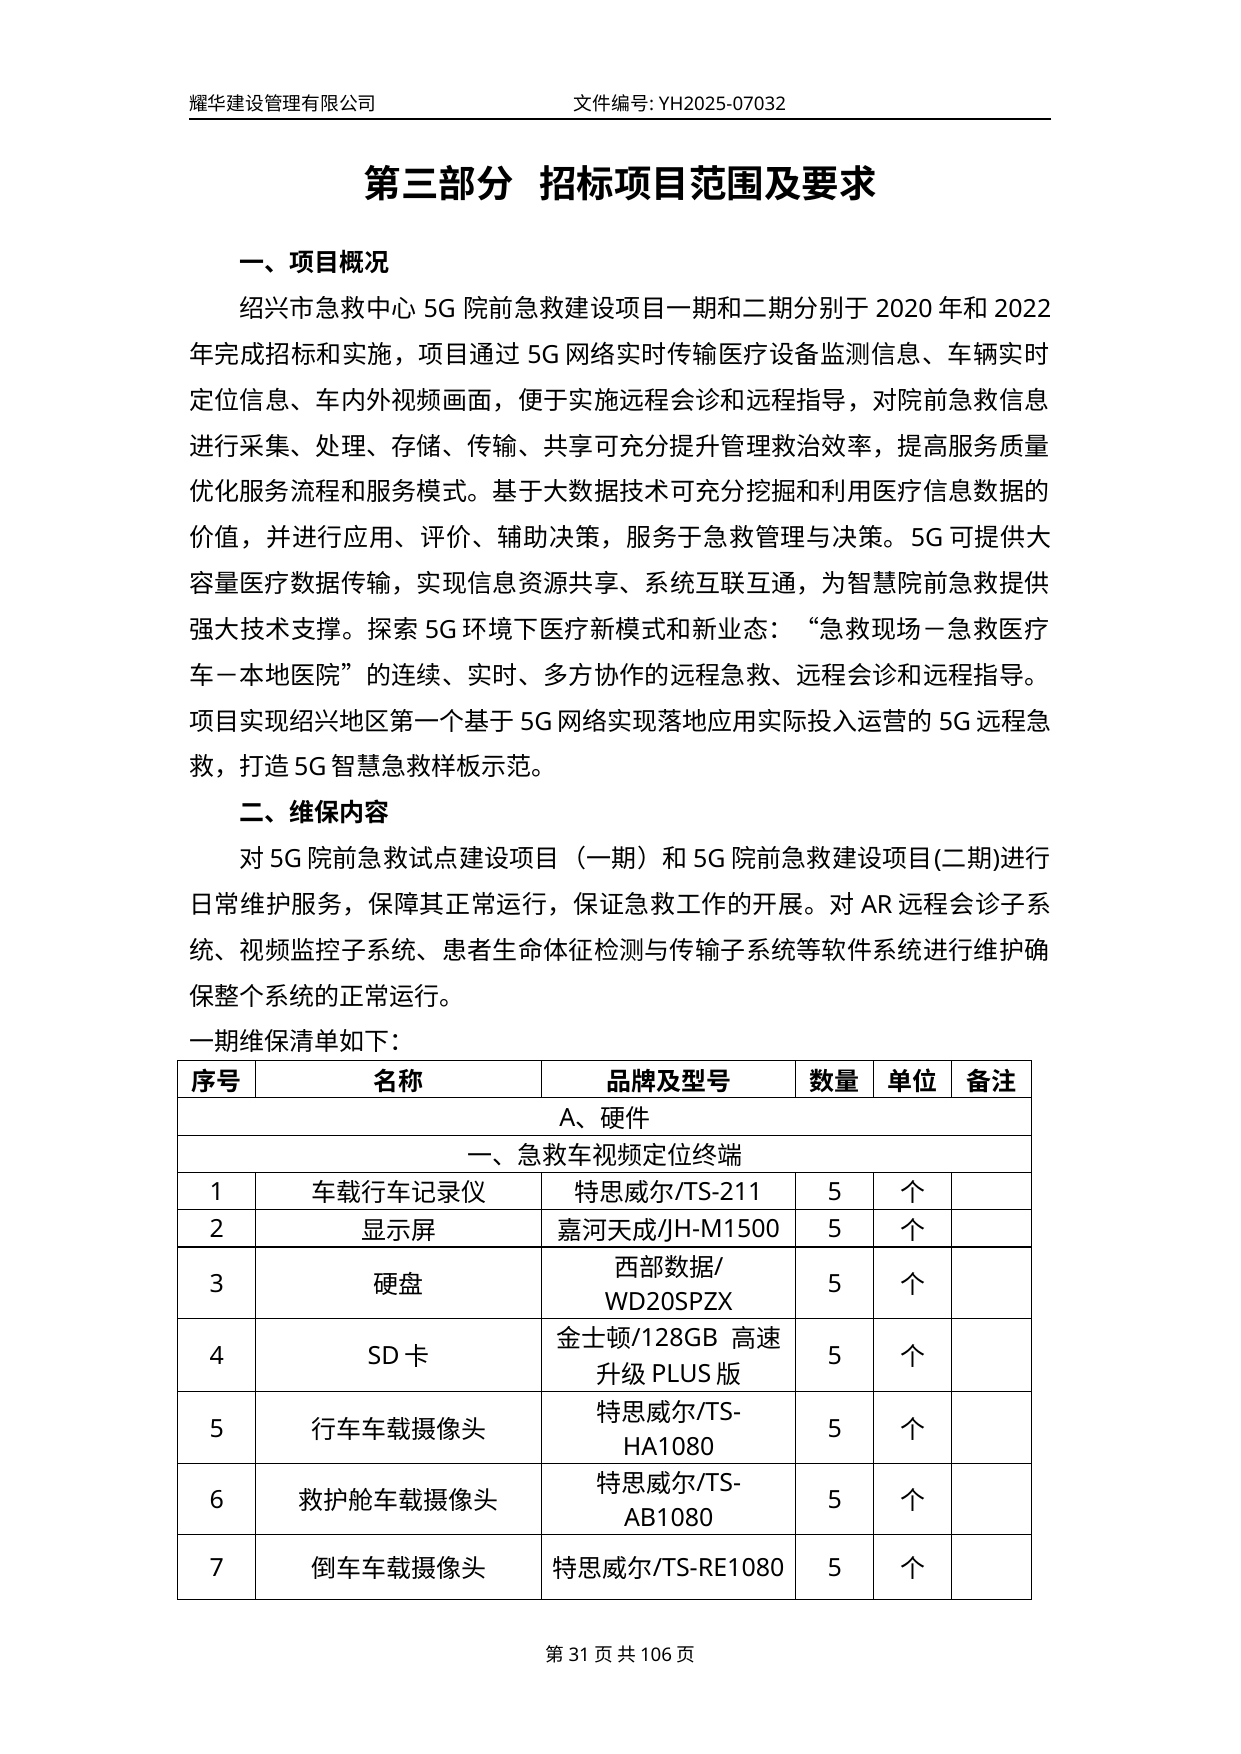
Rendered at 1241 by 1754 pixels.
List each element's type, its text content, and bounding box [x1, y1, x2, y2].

table_cell 3 [178, 1248, 255, 1318]
table_cell 特思威尔/TS-211 [542, 1173, 795, 1209]
table_cell [952, 1319, 1031, 1391]
table_cell 5 [796, 1319, 873, 1391]
table_cell 5 [796, 1464, 873, 1534]
table_header 序号 [178, 1061, 255, 1097]
table_cell 6 [178, 1464, 255, 1534]
table_cell 金士顿/128GB 高速升级PLUS版 [542, 1319, 795, 1391]
table_cell [952, 1392, 1031, 1463]
table_cell 车载行车记录仪 [256, 1173, 541, 1209]
table_cell 5 [796, 1392, 873, 1463]
table_cell [952, 1210, 1031, 1246]
table_cell 倒车车载摄像头 [256, 1535, 541, 1599]
table_cell 特思威尔/TS-HA1080 [542, 1392, 795, 1463]
table_cell 5 [796, 1535, 873, 1599]
table_cell [952, 1464, 1031, 1534]
table_cell [952, 1248, 1031, 1318]
table_cell 个 [874, 1173, 951, 1209]
table_cell 个 [874, 1210, 951, 1246]
table_cell 4 [178, 1319, 255, 1391]
table_cell 特思威尔/TS-AB1080 [542, 1464, 795, 1534]
text 一、项目概况 [189, 235, 1051, 281]
table_cell 5 [796, 1210, 873, 1246]
table_header 数量 [796, 1061, 873, 1097]
table_cell 个 [874, 1535, 951, 1599]
table_cell 2 [178, 1210, 255, 1246]
table_header 单位 [874, 1061, 951, 1097]
text 二、维保内容 [189, 785, 1051, 831]
table_cell 5 [796, 1248, 873, 1318]
table_cell A、硬件 [178, 1098, 1031, 1134]
table_cell 显示屏 [256, 1210, 541, 1246]
table_cell 特思威尔/TS-RE1080 [542, 1535, 795, 1599]
table_cell 5 [178, 1392, 255, 1463]
text 绍兴市急救中心 5G 院前急救建设项目一期和二期分别于2020年和2022年完成招标和实施，项目通过5G网络实时传输医疗设备监测信息、车辆实时定位信息、车内外视频画面，便于实施远程会诊和远程指导，对院前急救信息进行采集、处理、存储、传输、共享可充分提升管理救治效率，提高服务质量，优化服务流程和服务模式。基于大数据技术可充分挖掘和利用医疗信息数据的价值，并进行应用、评价、辅助决策，服务于急救管理与决策。5G可提供大容量医疗数据传输，实现信息资源共享、系统互联互通，为智慧院前急救提供强大技术支撑。探索5G环境下医疗新模式和新业态：“急救现场－急救医疗车－本地医院”的连续、实时、多方协作的远程急救、远程会诊和远程指导。项目实现绍兴地区第一个基于5G网络实现落地应用实际投入运营的5G远程急救，打造5G智慧急救样板示范。 [189, 281, 1051, 785]
text 一期维保清单如下： [189, 1014, 1051, 1060]
table_cell 5 [796, 1173, 873, 1209]
table_cell 硬盘 [256, 1248, 541, 1318]
table_cell 行车车载摄像头 [256, 1392, 541, 1463]
table_cell 个 [874, 1248, 951, 1318]
text 对5G院前急救试点建设项目（一期）和5G院前急救建设项目(二期)进行日常维护服务，保障其正常运行，保证急救工作的开展。对AR远程会诊子系统、视频监控子系统、患者生命体征检测与传输子系统等软件系统进行维护确保整个系统的正常运行。 [189, 831, 1051, 1014]
table_cell 嘉河天成/JH-M1500 [542, 1210, 795, 1246]
text 第三部分 招标项目范围及要求 [189, 153, 1051, 208]
table_cell [952, 1173, 1031, 1209]
table_cell [952, 1535, 1031, 1599]
table_cell 西部数据/WD20SPZX [542, 1248, 795, 1318]
table_cell 个 [874, 1319, 951, 1391]
table_cell 救护舱车载摄像头 [256, 1464, 541, 1534]
table_cell 一、急救车视频定位终端 [178, 1136, 1031, 1172]
table_cell SD卡 [256, 1319, 541, 1391]
table_header 名称 [256, 1061, 541, 1097]
table_cell 7 [178, 1535, 255, 1599]
table_header 备注 [952, 1061, 1031, 1097]
table_cell 1 [178, 1173, 255, 1209]
table_header 品牌及型号 [542, 1061, 795, 1097]
table_cell 个 [874, 1392, 951, 1463]
table_cell 个 [874, 1464, 951, 1534]
